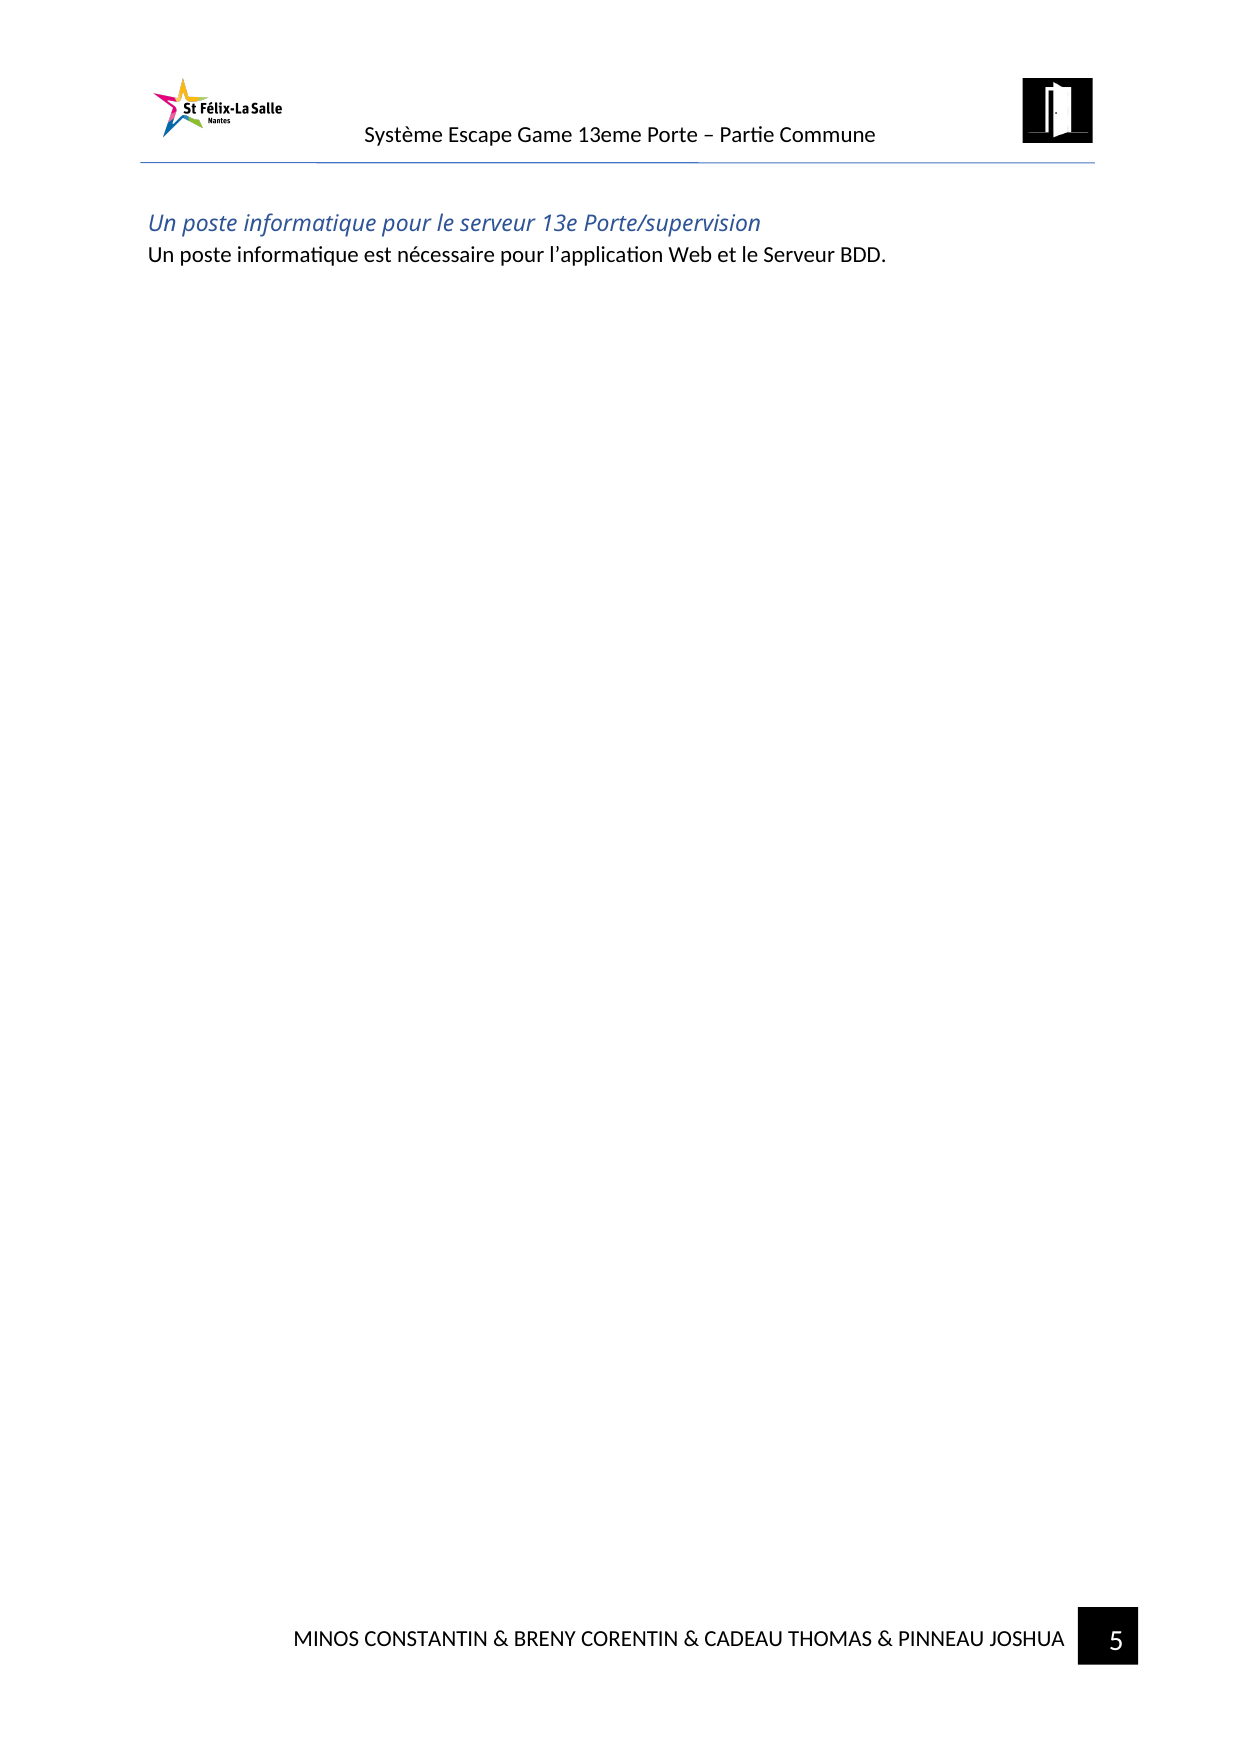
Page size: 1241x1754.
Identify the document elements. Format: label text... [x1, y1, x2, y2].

picture [1022, 78, 1093, 143]
picture [147, 73, 290, 142]
text Un poste informatique est nécessaire pour l’application Web et le Serveur BDD. [148, 241, 1078, 268]
subtitle Un poste informatique pour le serveur 13e Porte/supervision [148, 207, 1078, 238]
